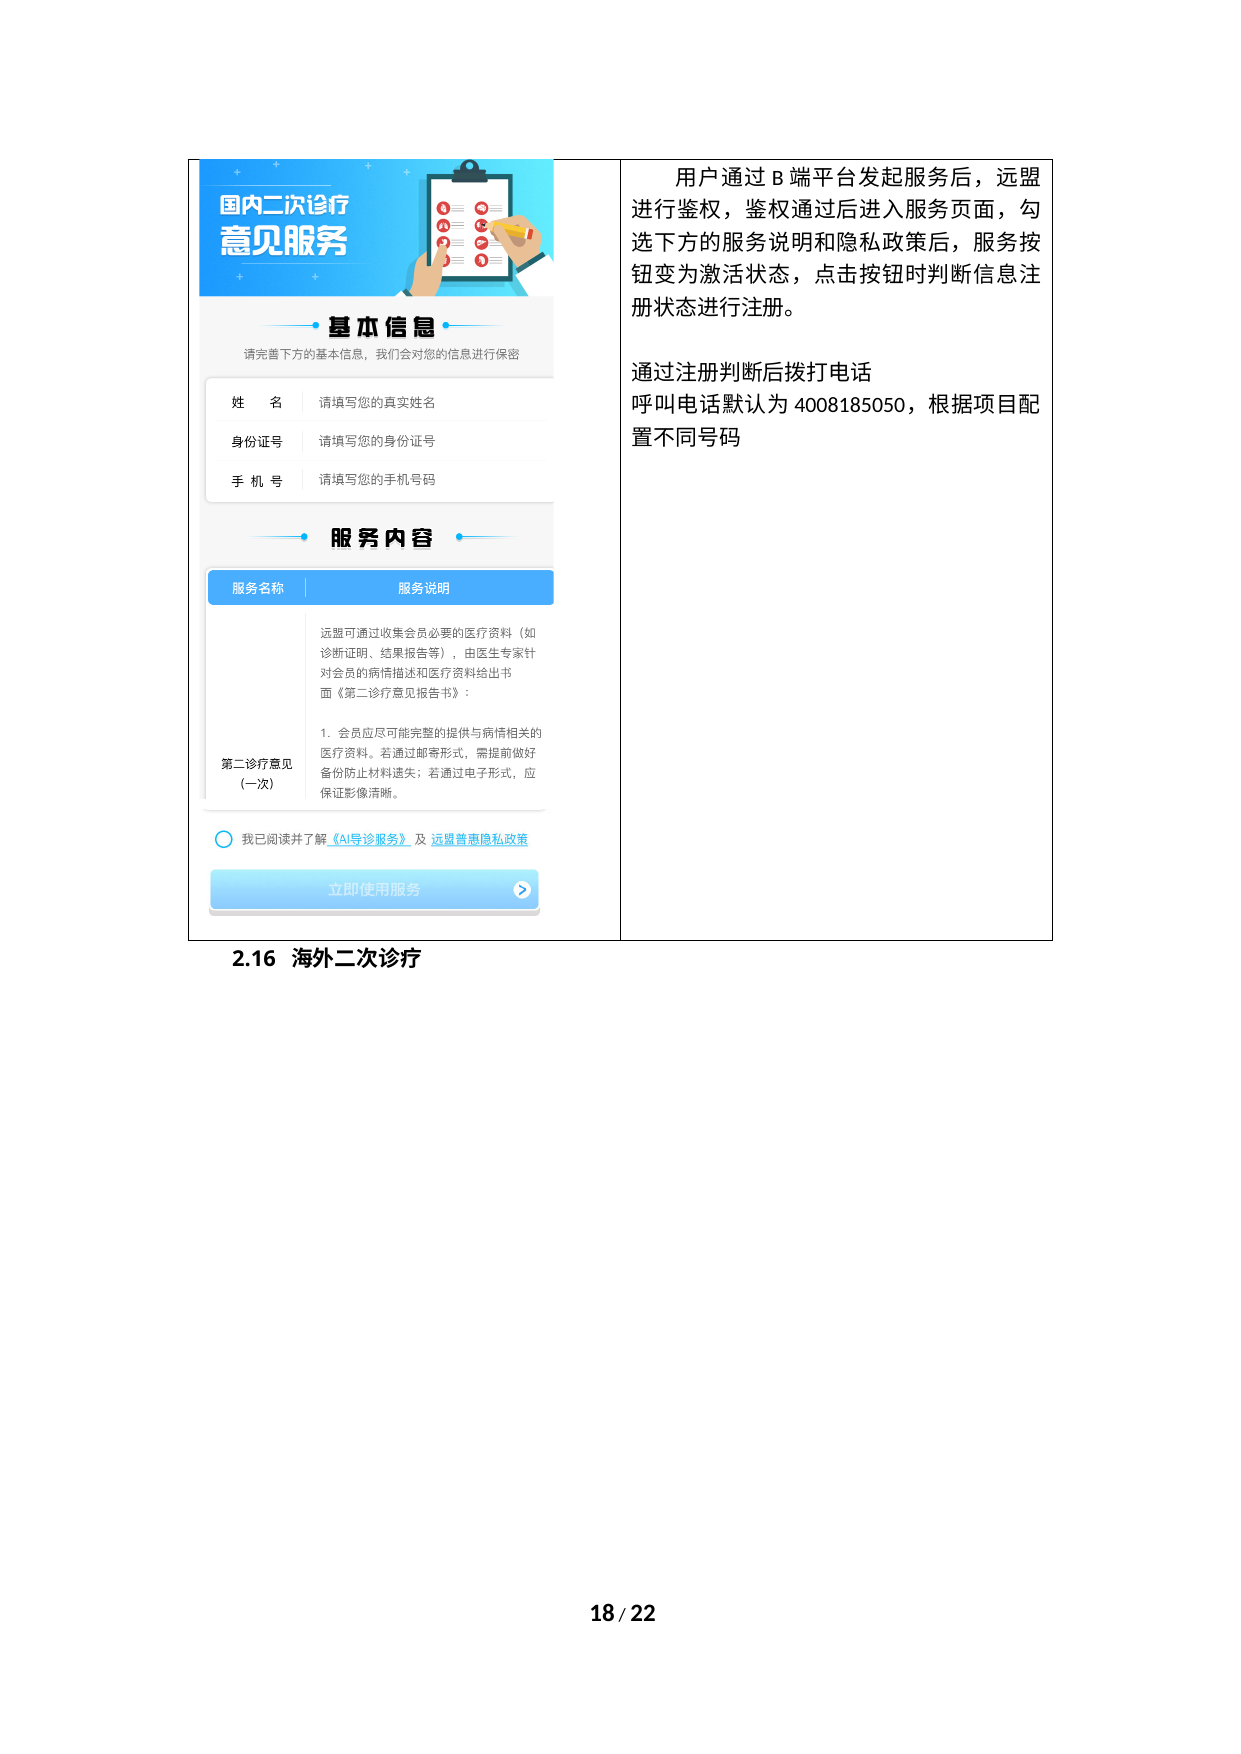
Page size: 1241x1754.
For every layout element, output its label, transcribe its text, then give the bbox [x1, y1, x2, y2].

table_header [189, 160, 620, 939]
picture [199, 809, 554, 927]
picture [199, 159, 554, 799]
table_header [621, 160, 1052, 939]
list 海外二次诊疗 [232, 941, 1053, 973]
